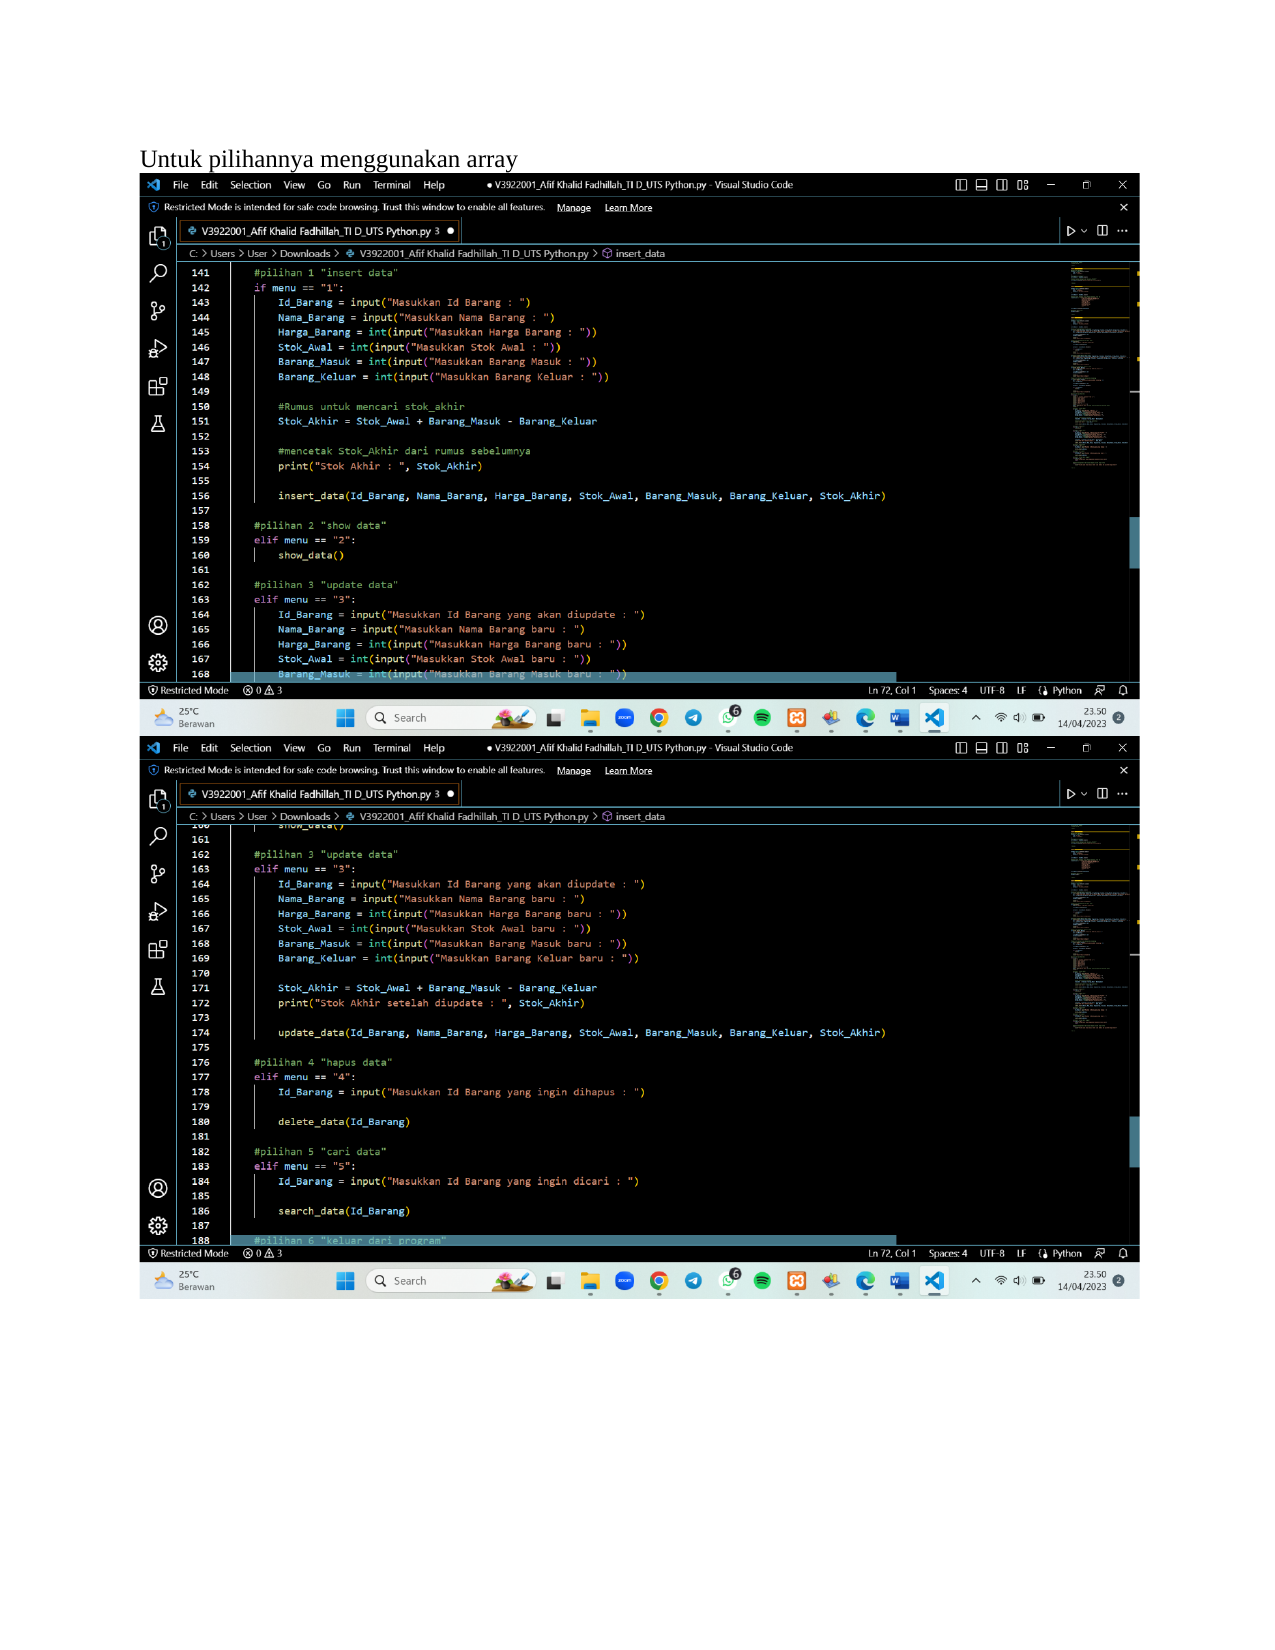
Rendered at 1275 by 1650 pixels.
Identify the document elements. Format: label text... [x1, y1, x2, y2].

picture [139, 173, 1140, 1299]
text Untuk pilihannya menggunakan array [139, 144, 1139, 172]
